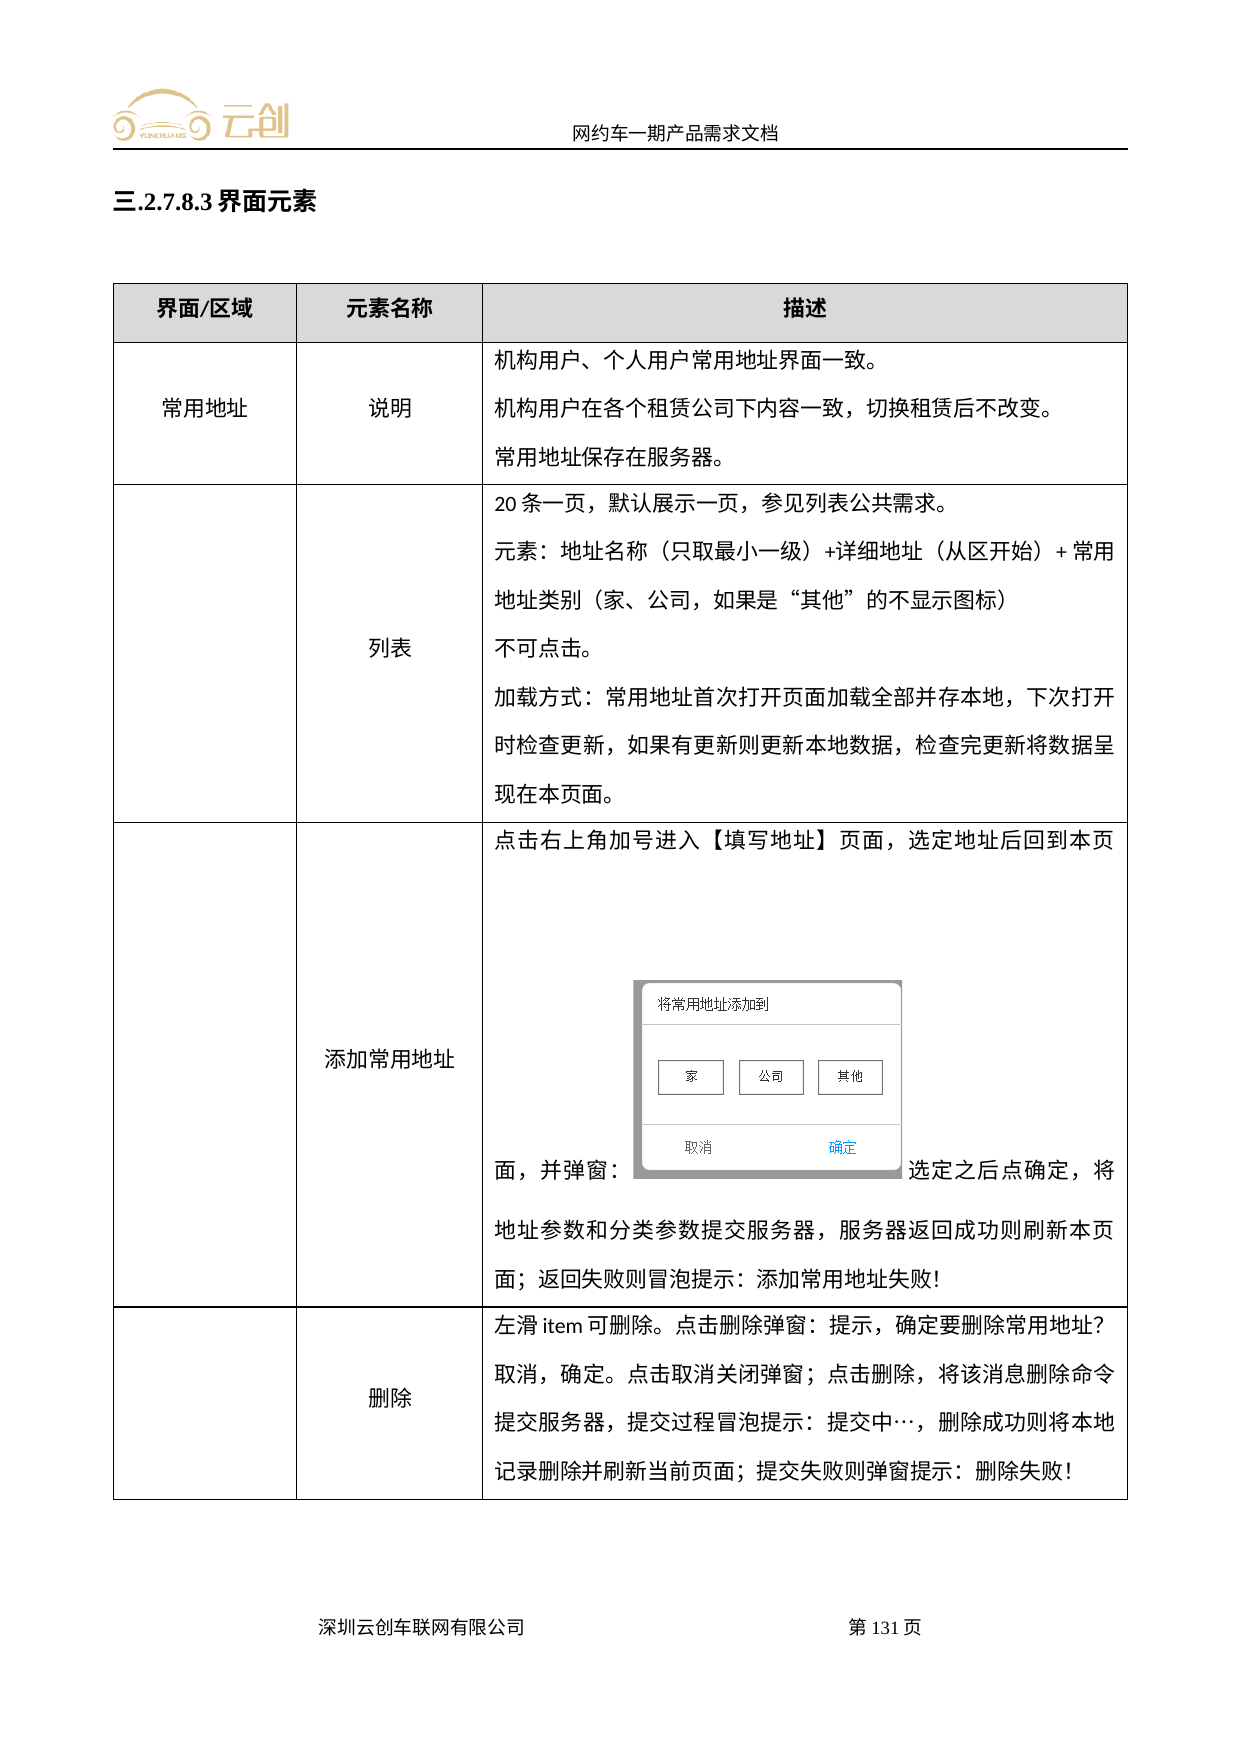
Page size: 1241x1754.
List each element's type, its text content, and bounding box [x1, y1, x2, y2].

table_cell [114, 1308, 296, 1499]
table_cell [114, 823, 296, 1306]
table_cell 说明 [297, 343, 482, 484]
table_header 描述 [483, 284, 1127, 342]
table_header 界面/区域 [114, 284, 296, 342]
table_cell [114, 485, 296, 822]
picture [633, 980, 903, 1179]
table_header 元素名称 [297, 284, 482, 342]
table_cell 20条一页，默认展示一页，参见列表公共需求。 元素：地址名称（只取最小一级）+详细地址（从区开始）+ 常用地址类别（家、公司，如果是“其他”的不显示图标） 不可点击。 加载方式：常用地址首次打开页面加载全部并存本地，下次打开时检查更新，如果有更新则更新本地数据，检查完更新将数据呈现在本页面。 [483, 485, 1127, 822]
table_cell 左滑item可删除。点击删除弹窗：提示，确定要删除常用地址？取消，确定。点击取消关闭弹窗；点击删除，将该消息删除命令提交服务器，提交过程冒泡提示：提交中…，删除成功则将本地记录删除并刷新当前页面；提交失败则弹窗提示：删除失败！ [483, 1308, 1127, 1499]
picture [112, 88, 289, 141]
table_cell 删除 [297, 1308, 482, 1499]
table_cell 添加常用地址 [297, 823, 482, 1306]
table_cell 机构用户、个人用户常用地址界面一致。 机构用户在各个租赁公司下内容一致，切换租赁后不改变。 常用地址保存在服务器。 [483, 343, 1127, 484]
table_cell 常用地址 [114, 343, 296, 484]
table_cell 点击右上角加号进入【填写地址】页面，选定地址后回到本页面，并弹窗： 选定之后点确定，将地址参数和分类参数提交服务器，服务器返回成功则刷新本页面；返回失败则冒泡提示：添加常用地址失败！ [483, 823, 1127, 1306]
subtitle 界面元素 [112, 167, 1128, 232]
table_cell 列表 [297, 485, 482, 822]
